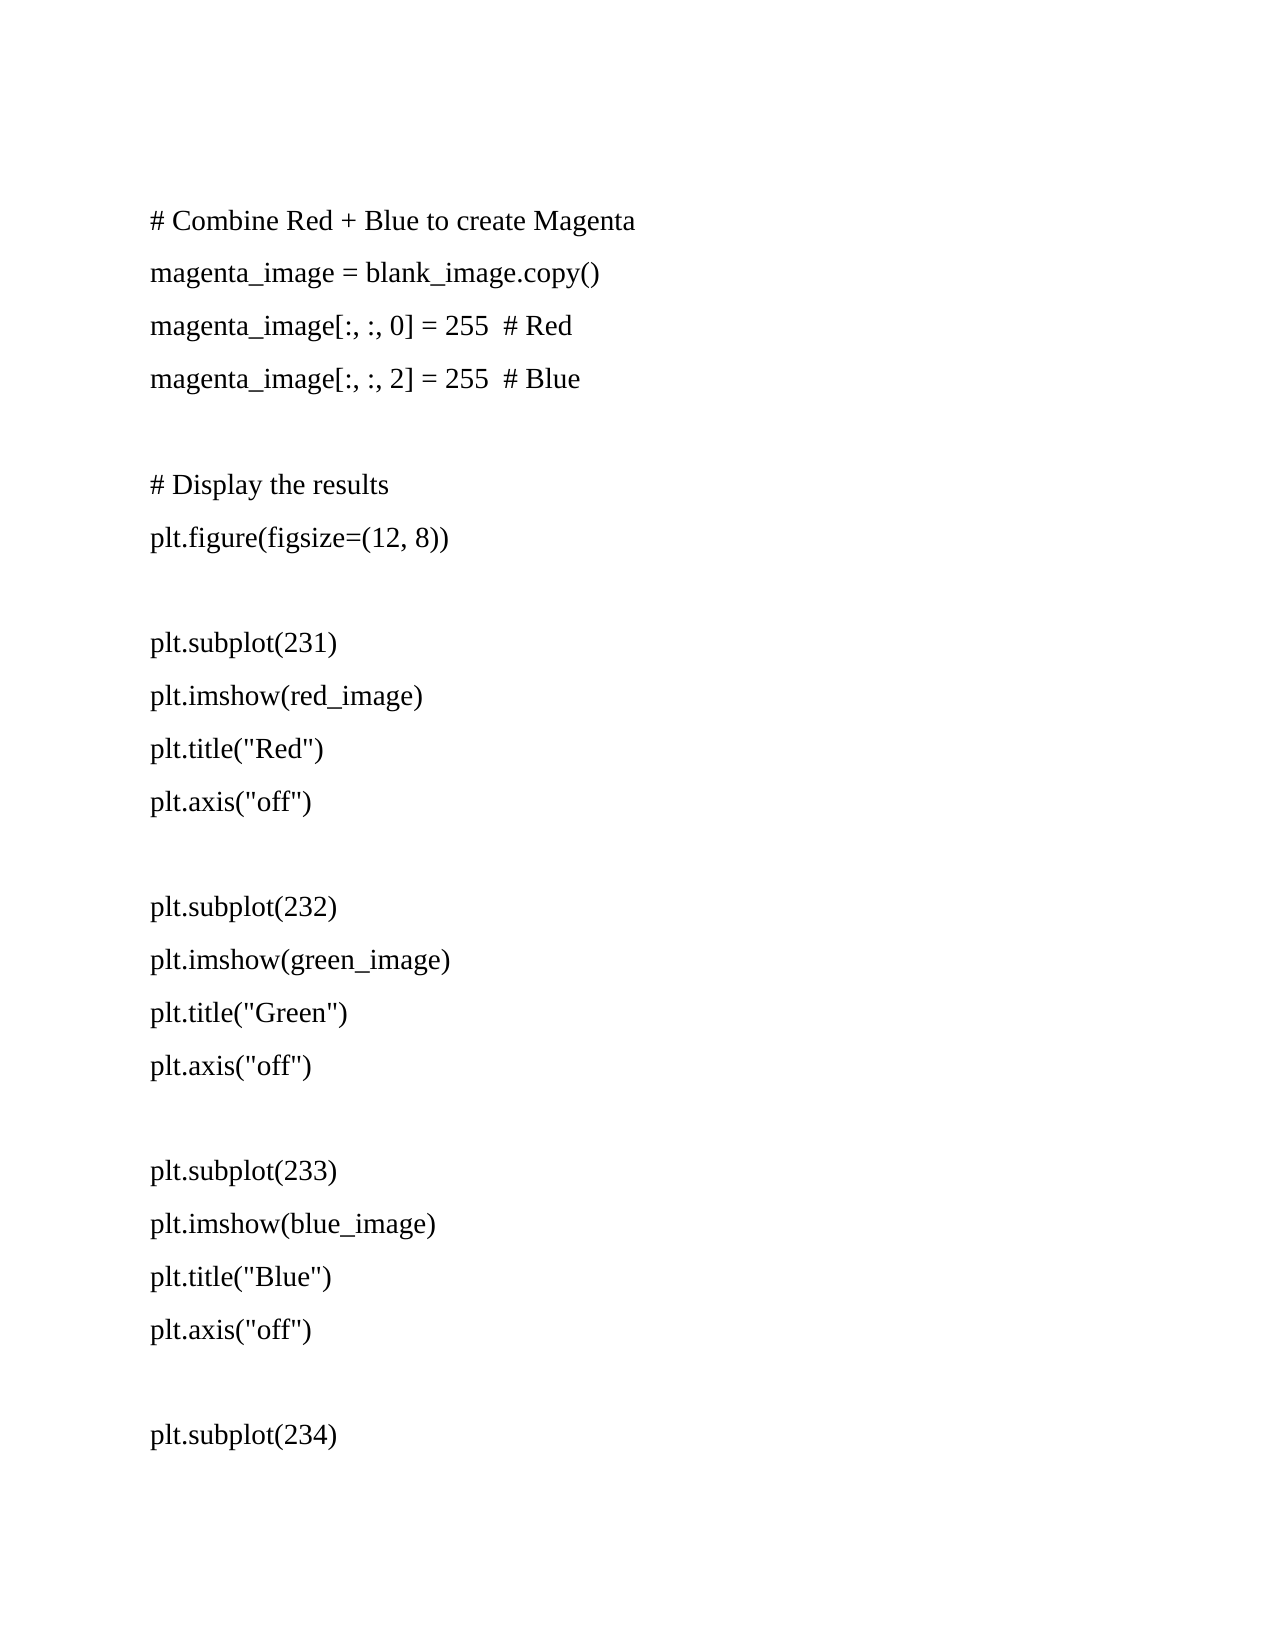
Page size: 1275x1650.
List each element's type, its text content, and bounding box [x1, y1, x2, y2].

text magenta_image[:, :, 2] = 255 # Blue [150, 361, 1125, 395]
text plt.imshow(red_image) [150, 678, 1125, 712]
text plt.axis("off") [150, 784, 1125, 817]
text plt.axis("off") [150, 1312, 1125, 1345]
text plt.imshow(green_image) [150, 942, 1125, 976]
text plt.subplot(231) [150, 625, 1125, 659]
text plt.figure(figsize=(12, 8)) [150, 520, 1125, 553]
text magenta_image = blank_image.copy() [150, 256, 1125, 289]
text plt.axis("off") [150, 1048, 1125, 1081]
text # Combine Red + Blue to create Magenta [150, 203, 1125, 236]
text magenta_image[:, :, 0] = 255 # Red [150, 308, 1125, 342]
text plt.subplot(232) [150, 889, 1125, 923]
text plt.imshow(blue_image) [150, 1206, 1125, 1240]
text plt.subplot(233) [150, 1153, 1125, 1187]
text # Display the results [150, 467, 1125, 500]
text plt.title("Green") [150, 995, 1125, 1028]
text plt.title("Blue") [150, 1259, 1125, 1293]
text plt.subplot(234) [150, 1417, 1125, 1451]
text plt.title("Red") [150, 731, 1125, 764]
